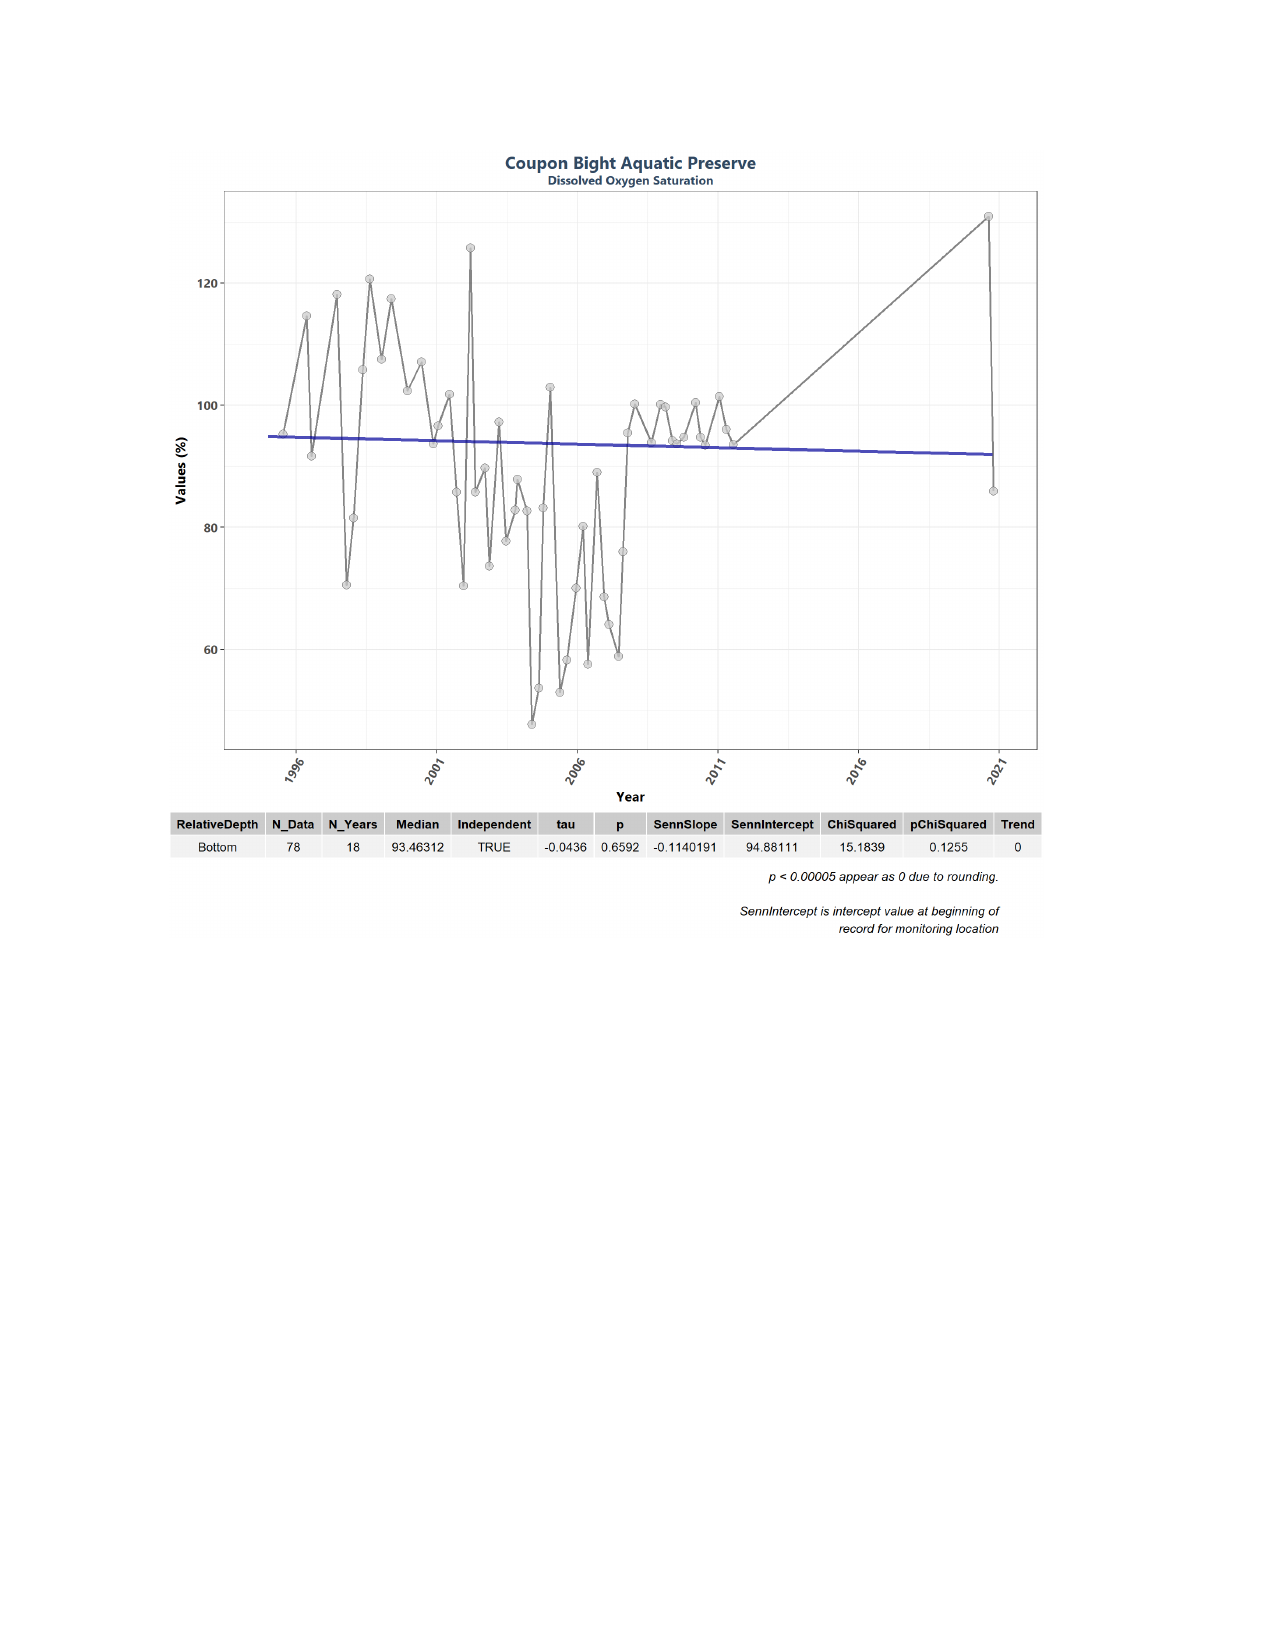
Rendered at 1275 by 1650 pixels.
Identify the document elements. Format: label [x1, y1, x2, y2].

picture [168, 150, 1044, 938]
